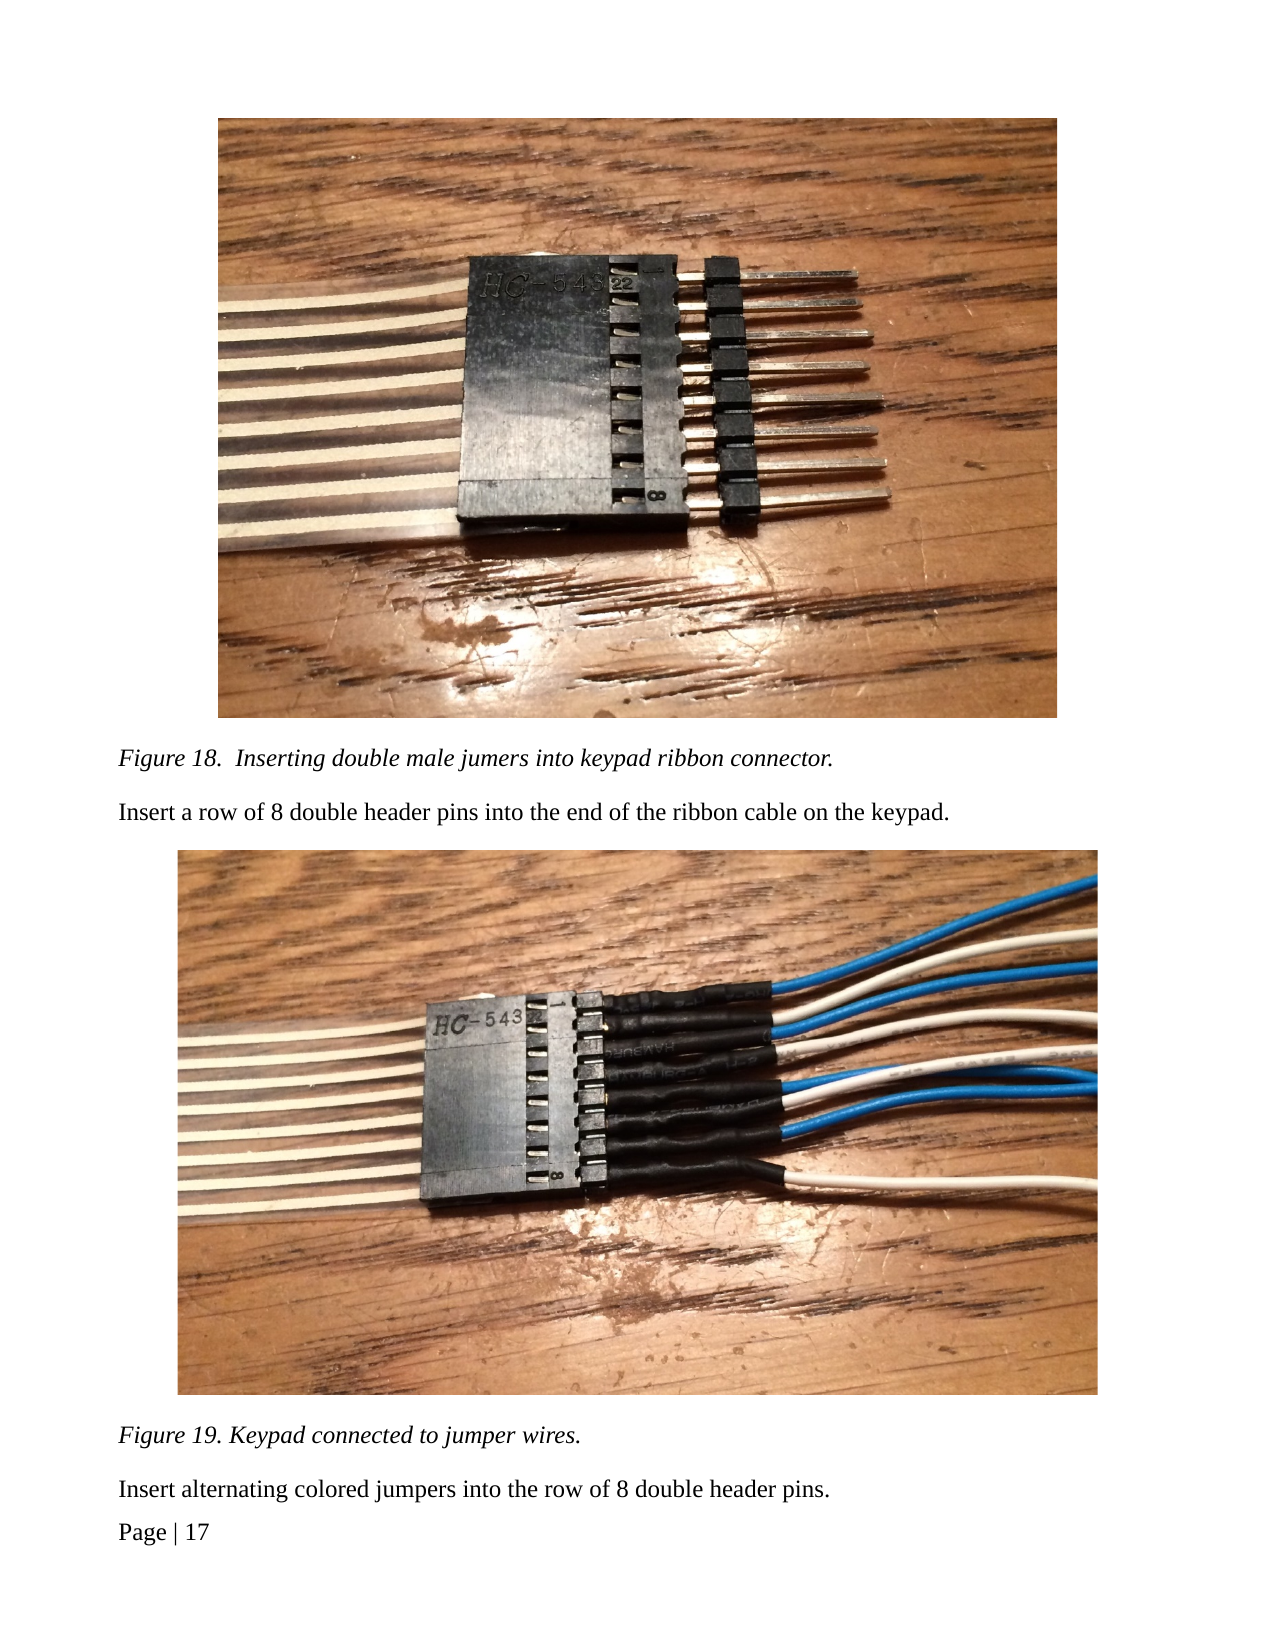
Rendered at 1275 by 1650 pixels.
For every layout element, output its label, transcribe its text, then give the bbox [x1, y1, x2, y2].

picture [177, 850, 1098, 1395]
text Insert a row of 8 double header pins into the end of the ribbon cable on the keypad. [118, 797, 1157, 826]
text Figure 18. Inserting double male jumers into keypad ribbon connector. [118, 743, 1157, 772]
text Figure 19. Keypad connected to jumper wires. [118, 1420, 1157, 1449]
picture [218, 118, 1058, 718]
text Insert alternating colored jumpers into the row of 8 double header pins. [118, 1474, 1157, 1503]
